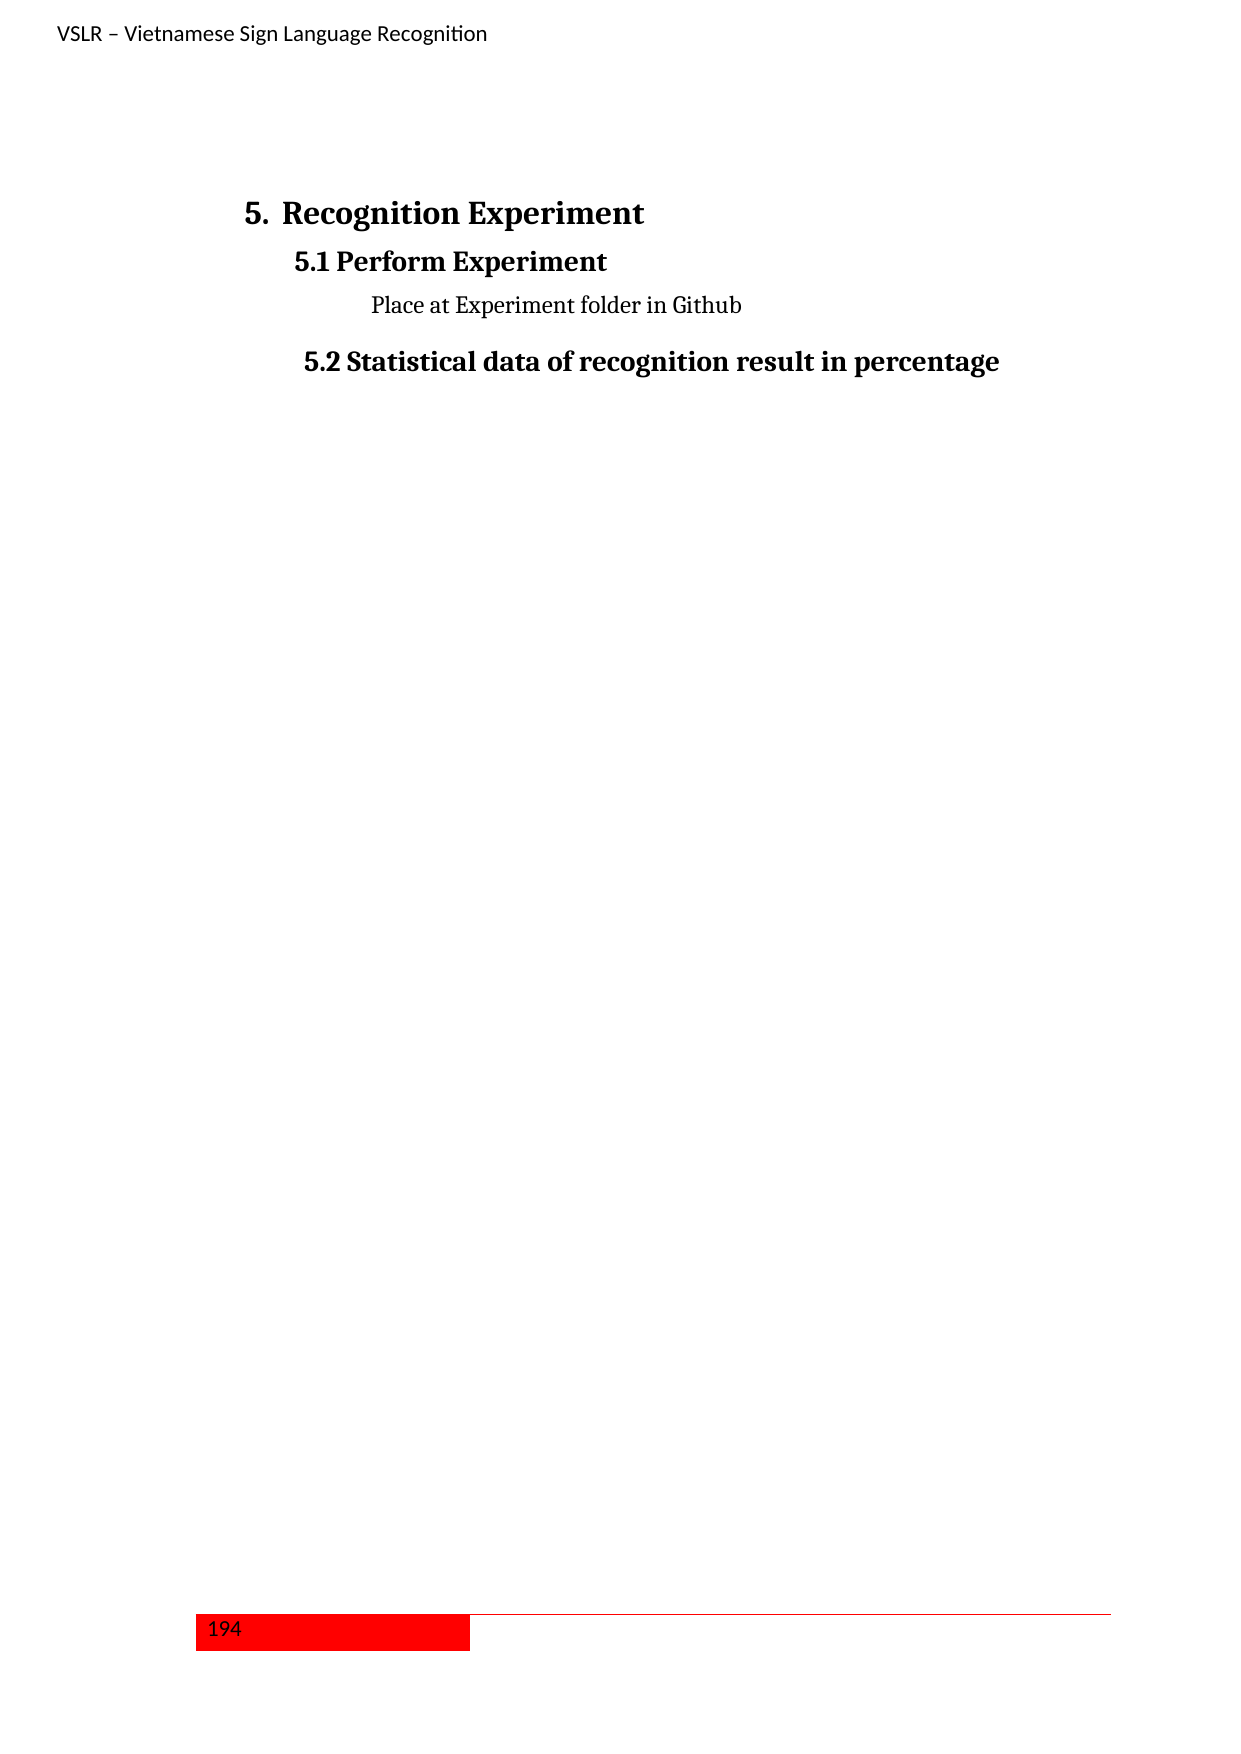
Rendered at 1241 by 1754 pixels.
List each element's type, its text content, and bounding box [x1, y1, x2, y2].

text Place at Experiment folder in Github [371, 291, 1122, 320]
subtitle 5.2 Statistical data of recognition result in percentage [291, 345, 1122, 379]
subtitle 5.1 Perform Experiment [207, 245, 1122, 279]
subtitle Recognition Experiment [244, 194, 1122, 233]
